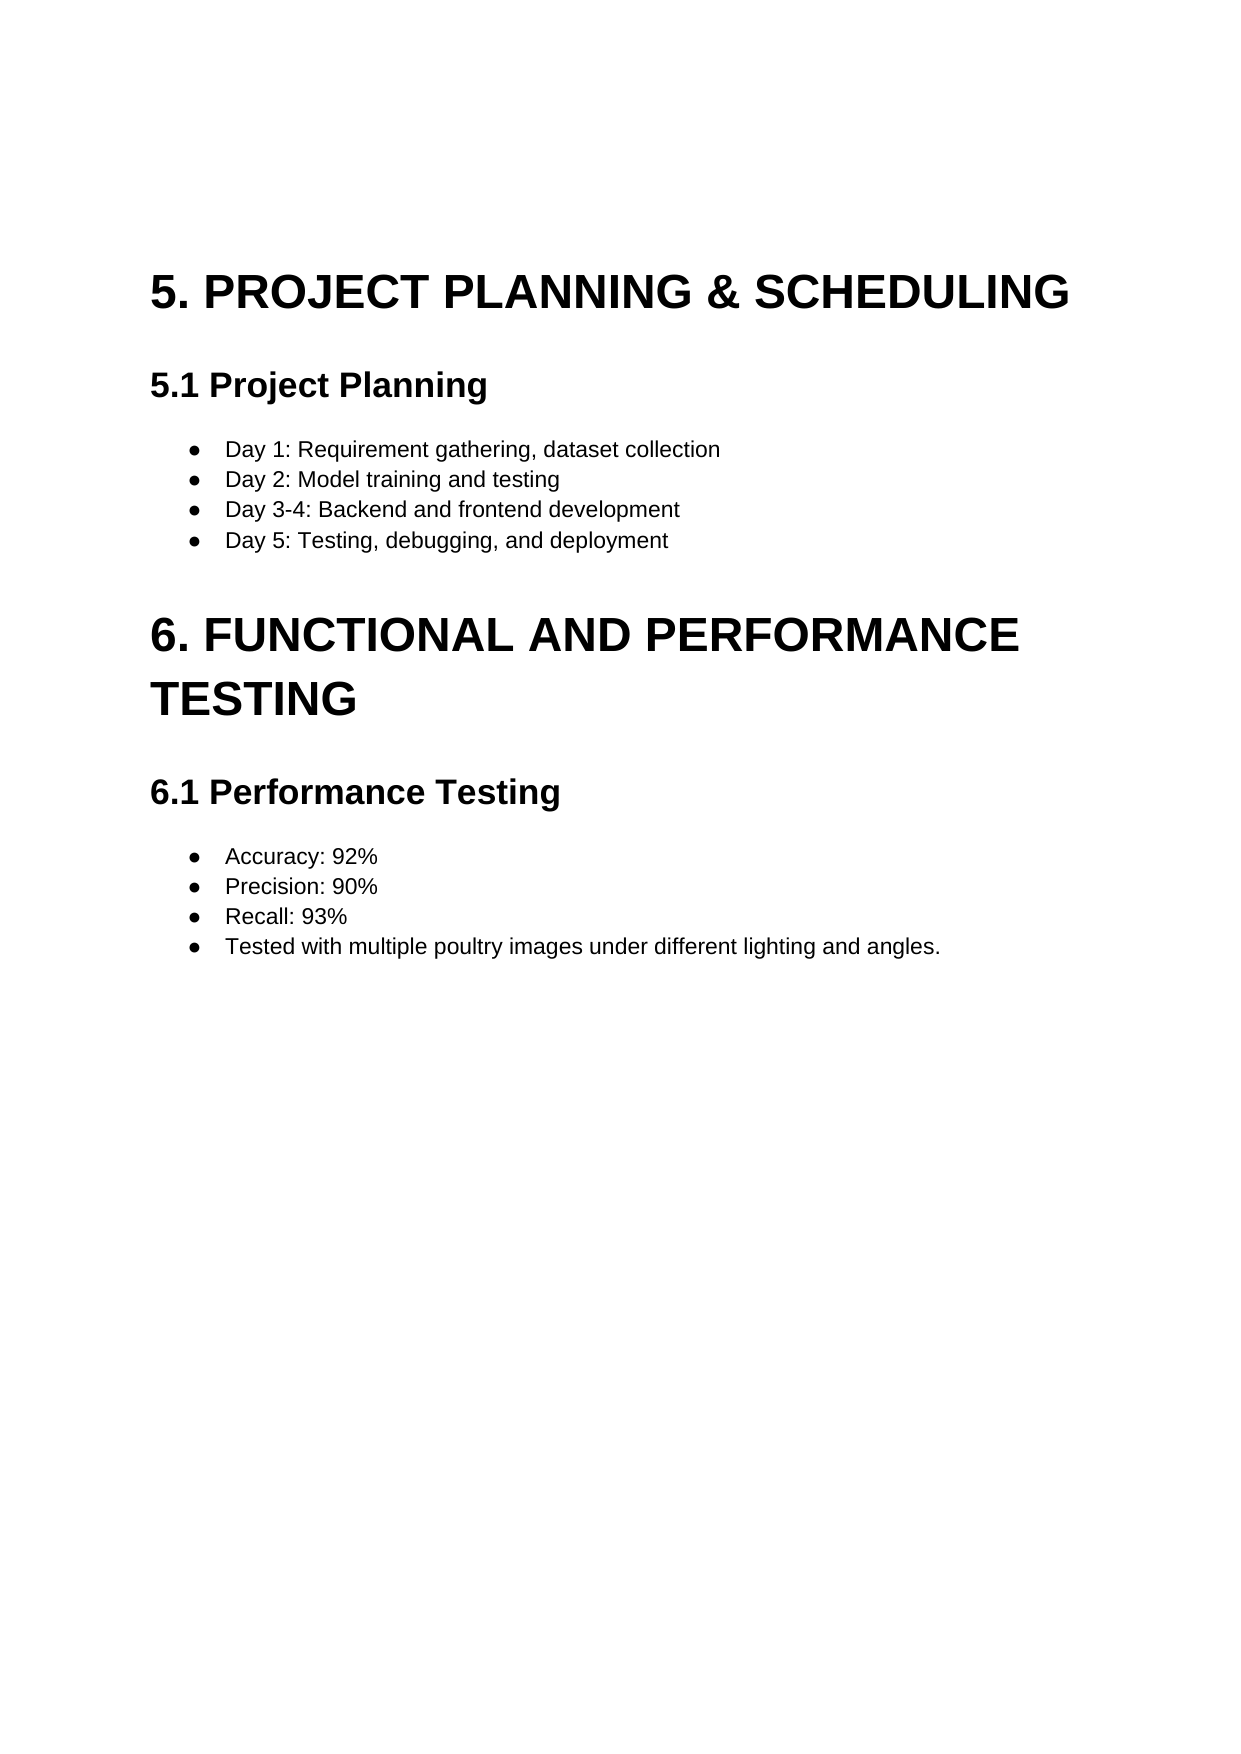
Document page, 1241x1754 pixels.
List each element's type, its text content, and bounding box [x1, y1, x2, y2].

subtitle 6. FUNCTIONAL AND PERFORMANCE TESTING [150, 607, 1090, 725]
list Accuracy: 92% [187, 843, 1090, 869]
subtitle 5.1 Project Planning [150, 364, 1090, 405]
list Precision: 90% [187, 873, 1090, 899]
subtitle 6.1 Performance Testing [150, 771, 1090, 812]
list Tested with multiple poultry images under different lighting and angles. [187, 933, 1090, 960]
list Day 3-4: Backend and frontend development [187, 496, 1090, 523]
list Recall: 93% [187, 903, 1090, 929]
list Day 1: Requirement gathering, dataset collection [187, 436, 1090, 462]
list Day 2: Model training and testing [187, 466, 1090, 492]
list Day 5: Testing, debugging, and deployment [187, 527, 1090, 553]
subtitle 5. PROJECT PLANNING & SCHEDULING [150, 263, 1090, 318]
